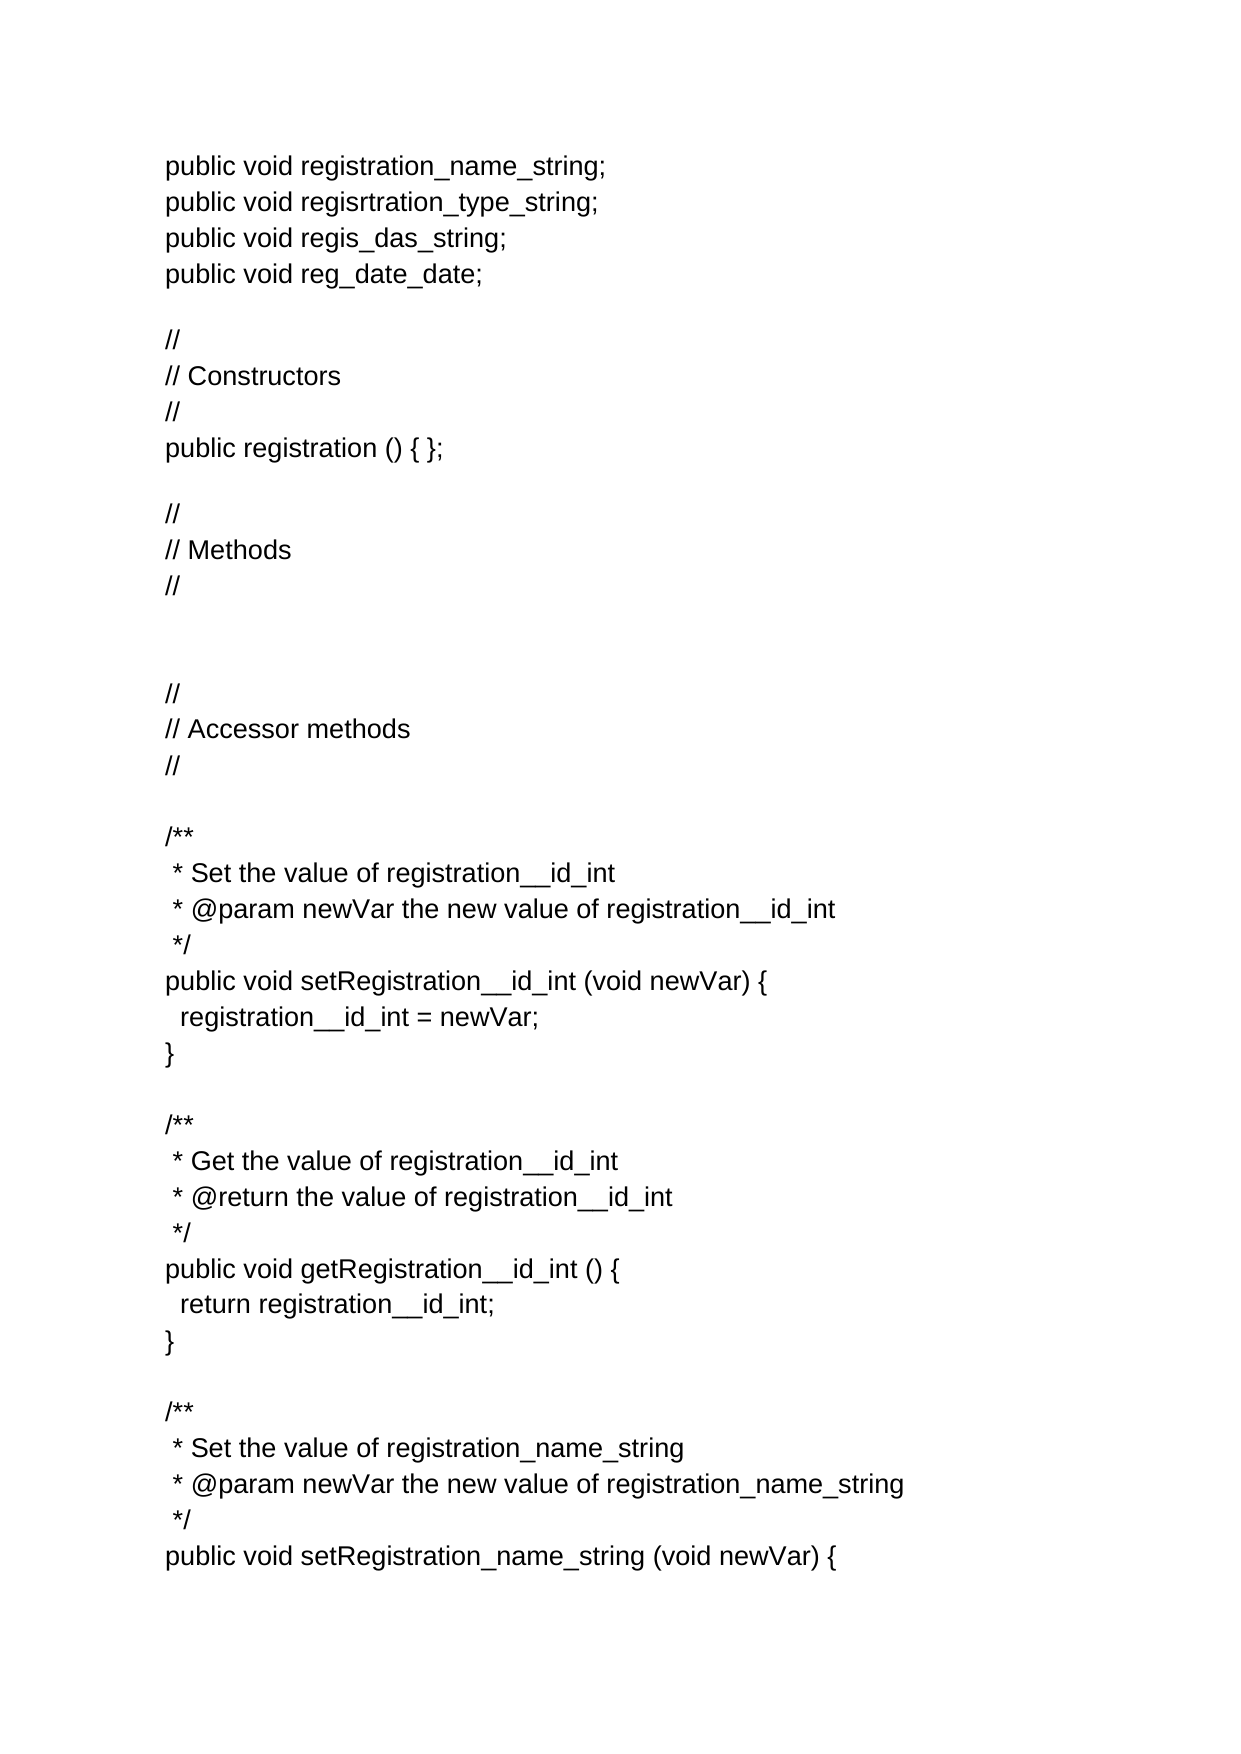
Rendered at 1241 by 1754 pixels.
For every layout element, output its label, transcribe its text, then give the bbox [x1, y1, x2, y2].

text * Set the value of registration__id_int [150, 857, 1090, 888]
text public registration () { }; [150, 432, 1090, 463]
text */ [150, 929, 1090, 960]
text * @param newVar the new value of registration__id_int [150, 893, 1090, 924]
text public void regis_das_string; [150, 222, 1090, 253]
text public void setRegistration_name_string (void newVar) { [150, 1540, 1090, 1571]
text // Methods [150, 534, 1090, 565]
text * Get the value of registration__id_int [150, 1145, 1090, 1176]
text // Constructors [150, 360, 1090, 391]
text public void regisrtration_type_string; [150, 186, 1090, 217]
text */ [150, 1217, 1090, 1248]
text /** [150, 821, 1090, 853]
text registration__id_int = newVar; [150, 1001, 1090, 1032]
text // Accessor methods [150, 713, 1090, 745]
text } [150, 1037, 1090, 1068]
text public void setRegistration__id_int (void newVar) { [150, 965, 1090, 996]
text * @param newVar the new value of registration_name_string [150, 1468, 1090, 1499]
text public void getRegistration__id_int () { [150, 1253, 1090, 1284]
text public void reg_date_date; [150, 258, 1090, 289]
text * @return the value of registration__id_int [150, 1181, 1090, 1212]
text // [150, 749, 1090, 781]
text // [150, 498, 1090, 529]
text // [150, 678, 1090, 709]
text return registration__id_int; [150, 1288, 1090, 1320]
text /** [150, 1396, 1090, 1428]
text // [150, 396, 1090, 427]
text // [150, 324, 1090, 355]
text } [150, 1324, 1090, 1356]
text public void registration_name_string; [150, 150, 1090, 181]
text // [150, 570, 1090, 601]
text /** [150, 1109, 1090, 1140]
text * Set the value of registration_name_string [150, 1432, 1090, 1463]
text */ [150, 1504, 1090, 1535]
